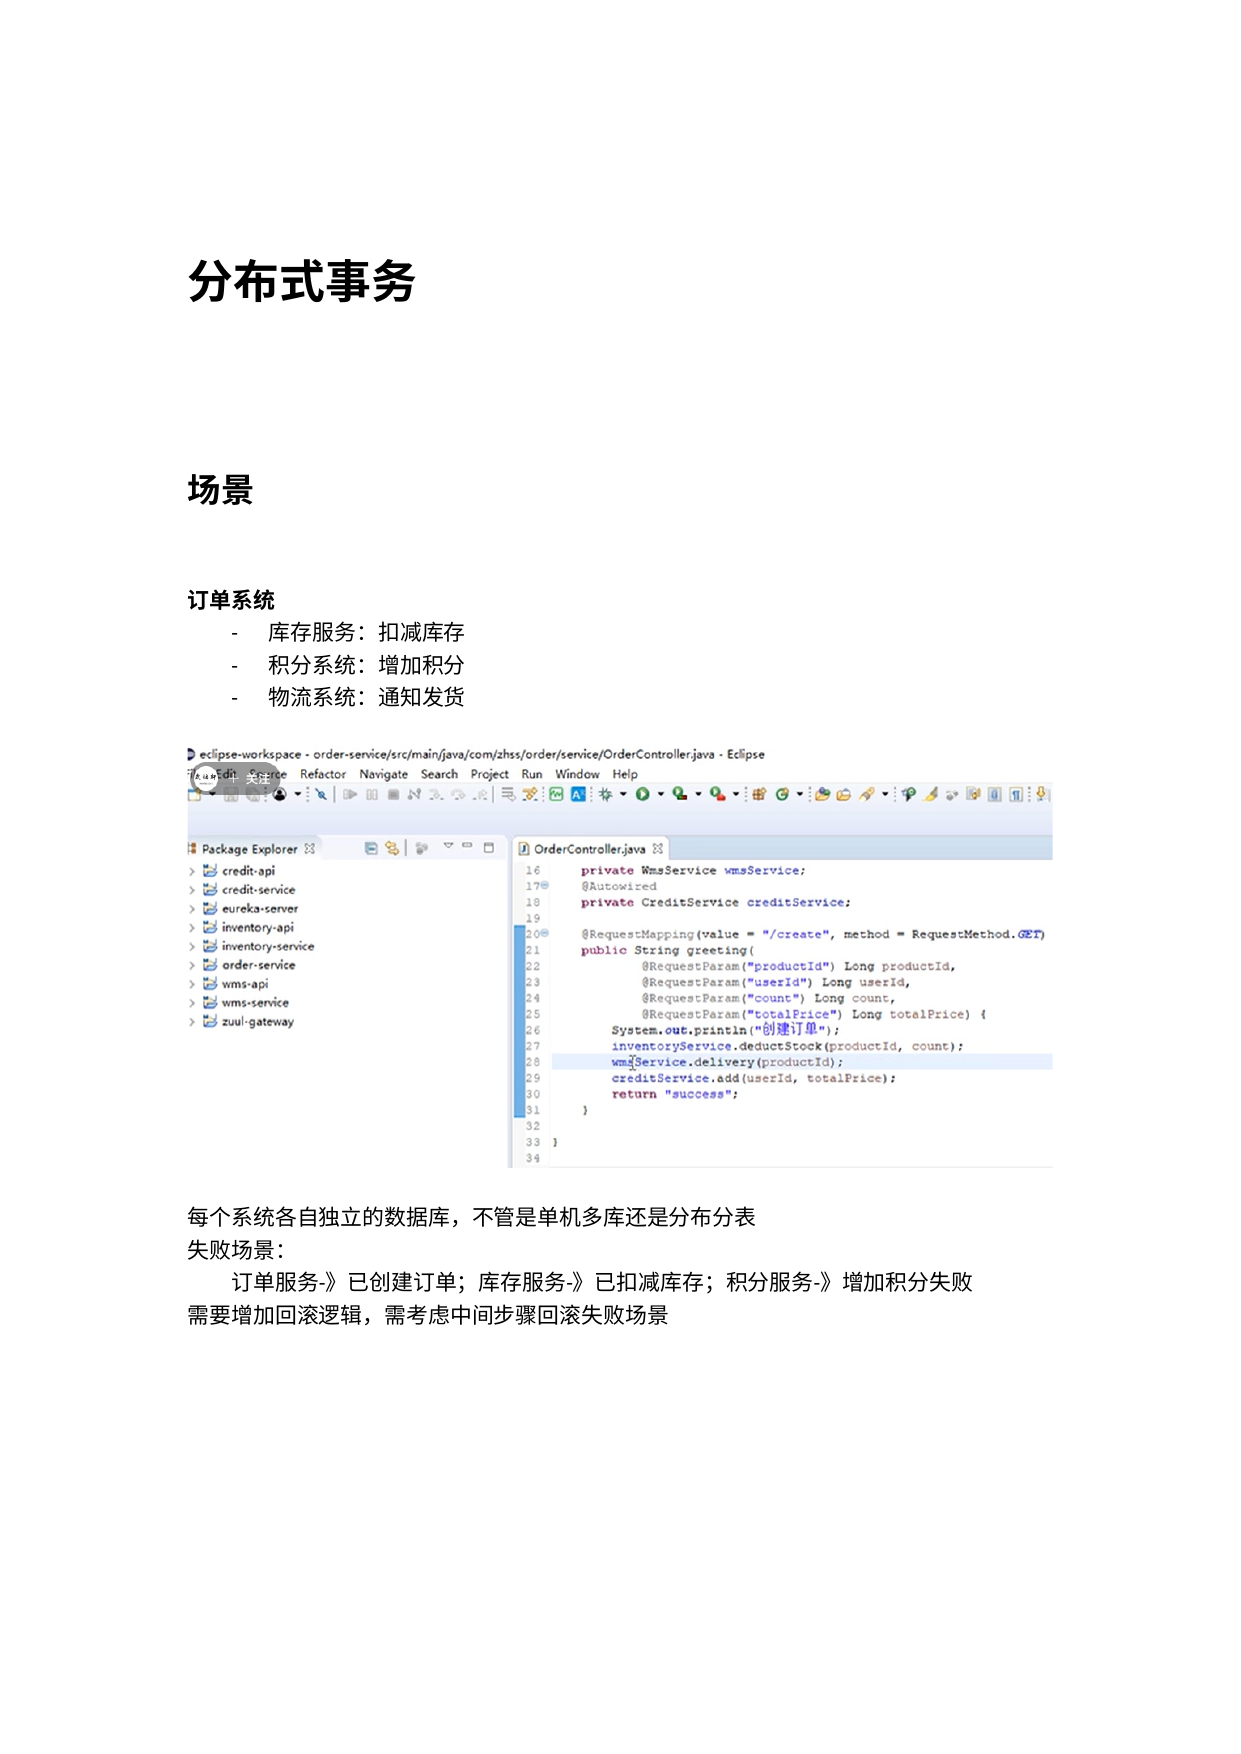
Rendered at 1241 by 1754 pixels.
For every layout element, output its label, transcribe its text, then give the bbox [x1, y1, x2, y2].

text 每个系统各自独立的数据库，不管是单机多库还是分布分表 [187, 1200, 1053, 1232]
subtitle 分布式事务 [187, 230, 1053, 327]
list 物流系统：通知发货 [231, 680, 1053, 712]
text 失败场景： [187, 1232, 1053, 1265]
subtitle 场景 [187, 455, 1053, 520]
list 积分系统：增加积分 [231, 647, 1053, 680]
text 订单系统 [187, 582, 1053, 615]
text 需要增加回滚逻辑，需考虑中间步骤回滚失败场景 [187, 1297, 1053, 1330]
list 库存服务：扣减库存 [231, 615, 1053, 647]
text 订单服务-》已创建订单；库存服务-》已扣减库存；积分服务-》增加积分失败 [187, 1265, 1053, 1297]
picture [187, 745, 1053, 1168]
